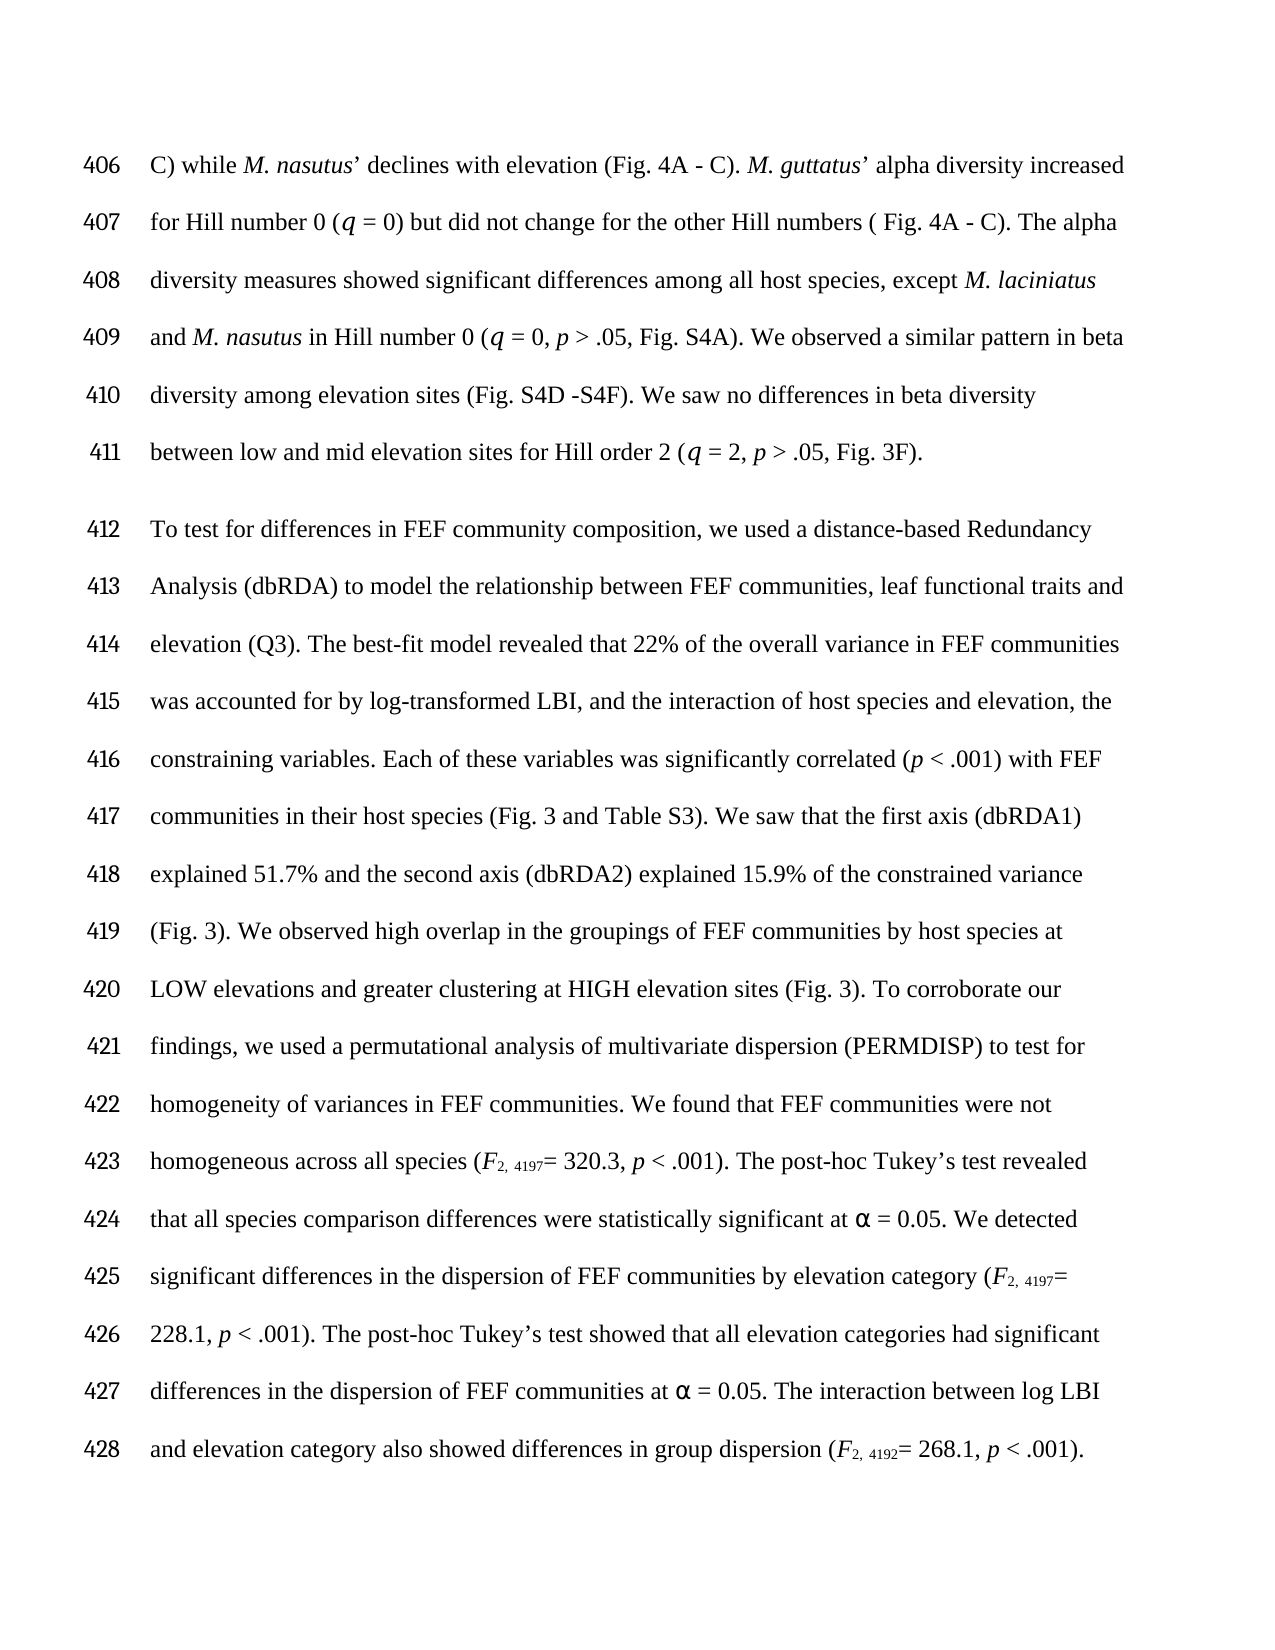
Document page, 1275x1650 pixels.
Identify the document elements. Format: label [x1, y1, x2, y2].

text [150, 150, 1125, 466]
text [150, 514, 1125, 1462]
